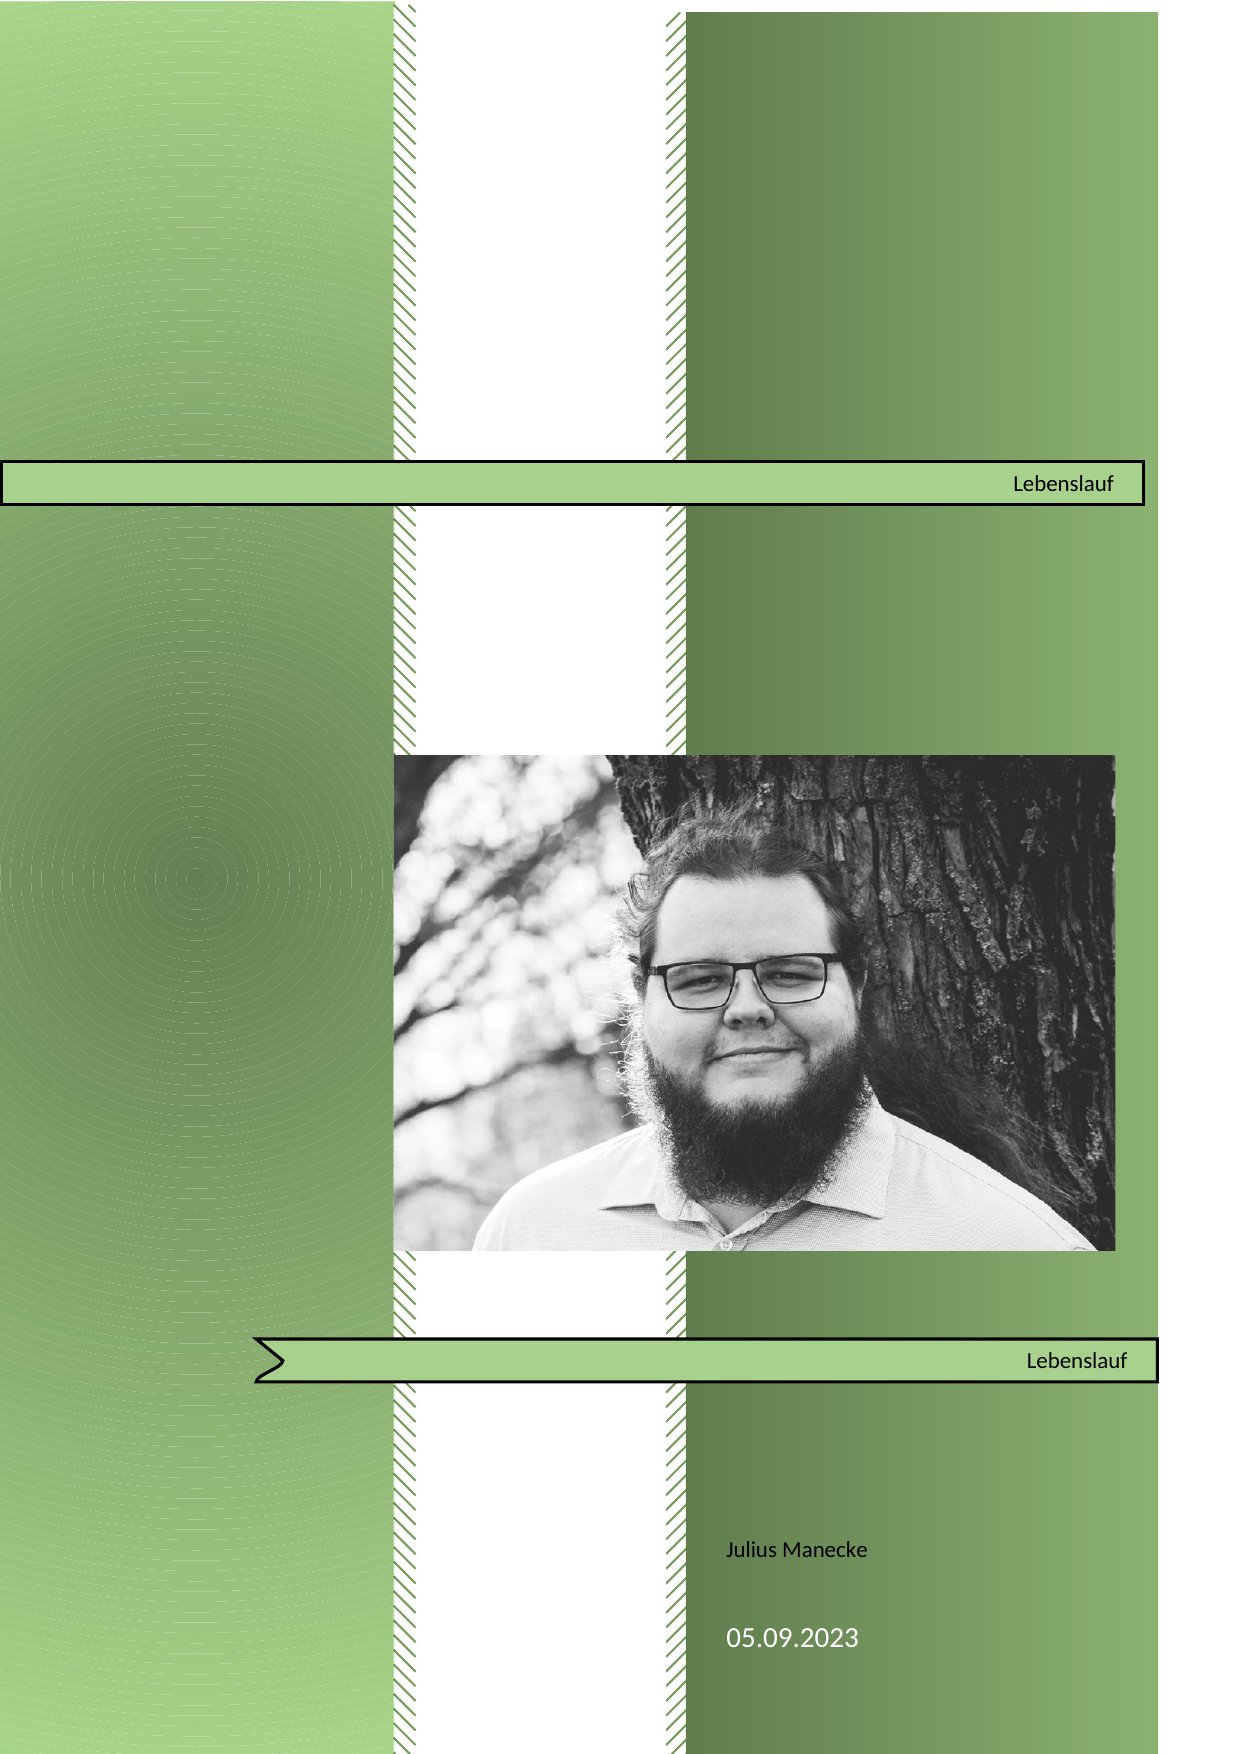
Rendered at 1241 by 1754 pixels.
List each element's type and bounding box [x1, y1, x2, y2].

picture [393, 755, 1116, 1251]
